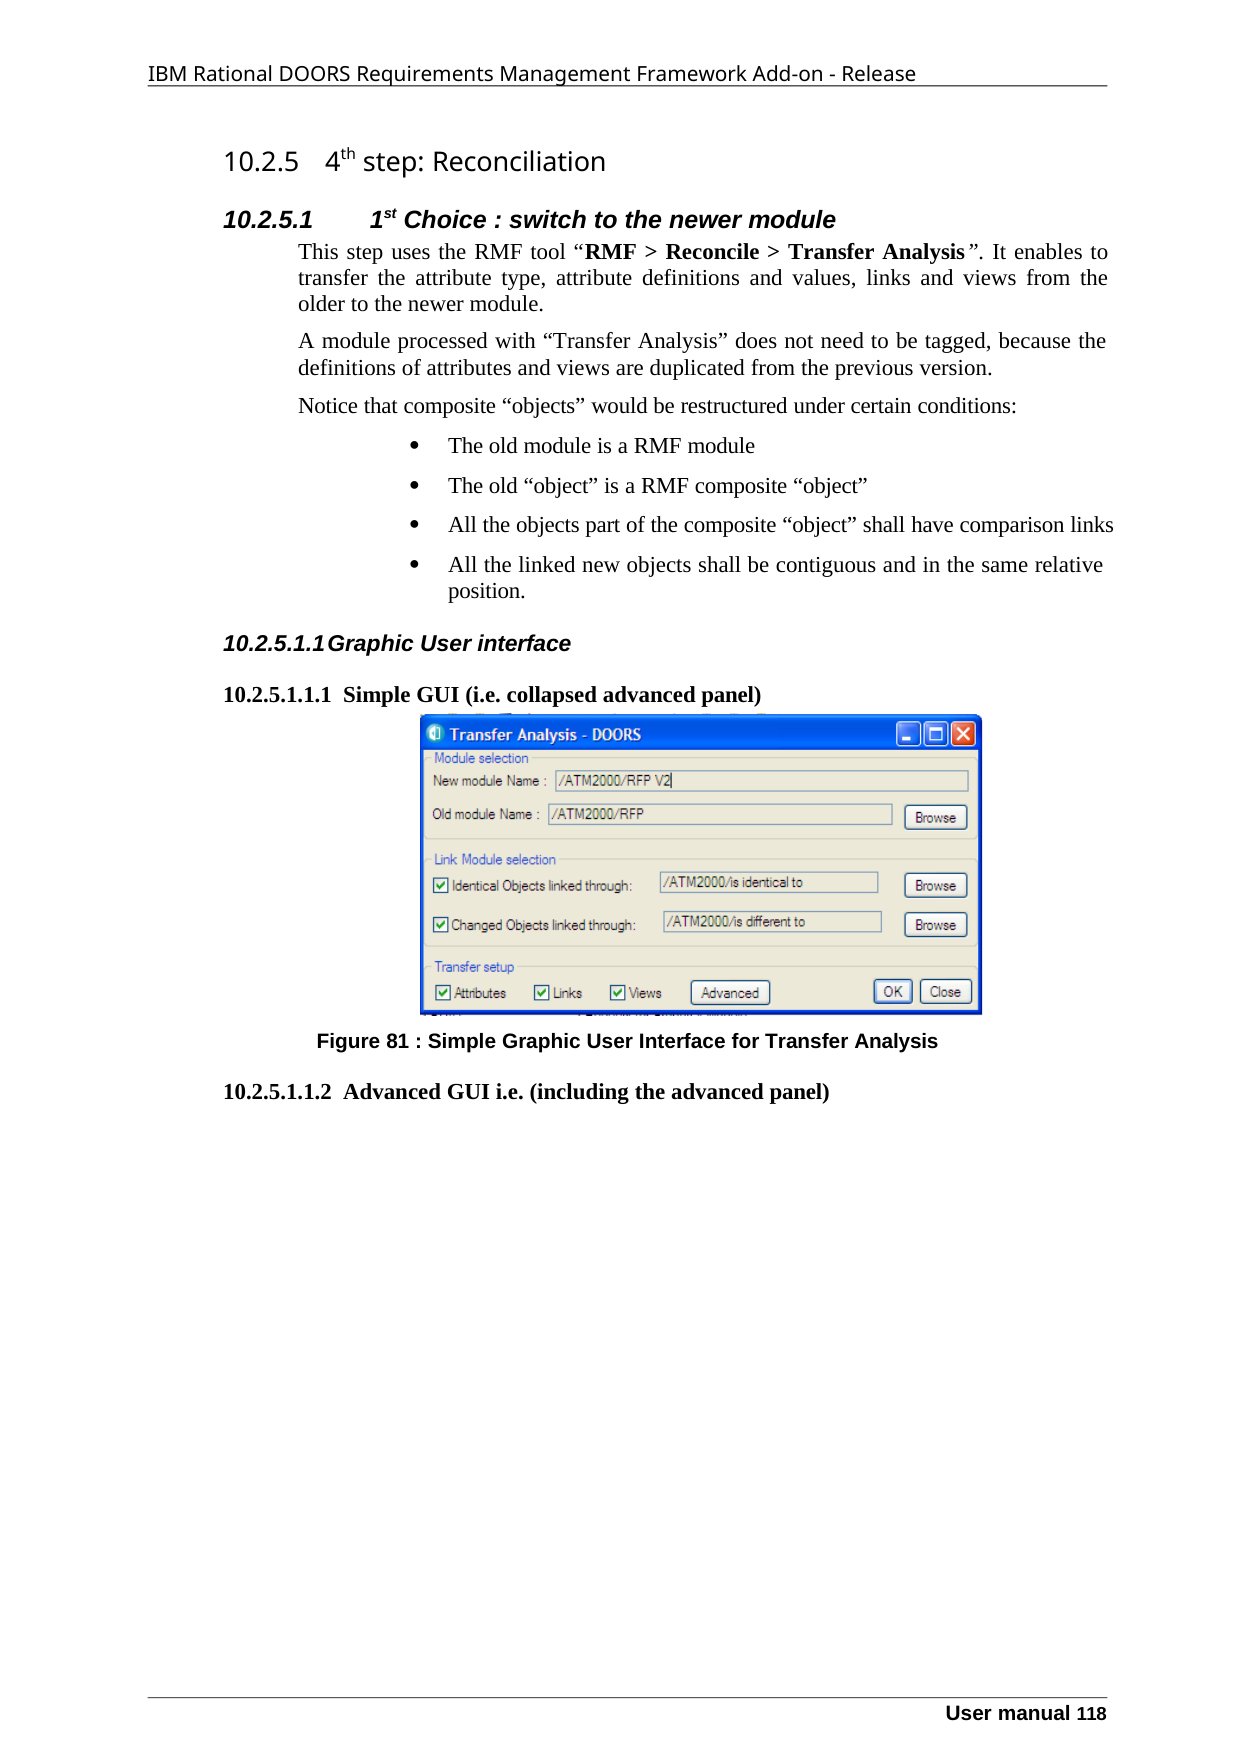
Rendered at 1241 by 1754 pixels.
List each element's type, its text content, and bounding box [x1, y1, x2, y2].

picture [420, 713, 983, 721]
text This step uses the RMF tool “RMF > Reconcile > Transfer Analysis”. It enables to transfer the attribute type, attribute definitions and values, links and views from the older to the newer module. [298, 238, 1108, 316]
text A module processed with “Transfer Analysis” does not need to be tagged, because the definitions of attributes and views are duplicated from the previous version. [298, 328, 1108, 380]
list The old “object” is a RMF composite “object” [410, 472, 1240, 498]
list Graphic User interface [223, 630, 1240, 656]
text Notice that composite “objects” would be restructured under certain conditions: [298, 392, 1240, 418]
list All the objects part of the composite “object” shall have comparison links [410, 512, 1240, 538]
subtitle 4th step: Reconciliation [223, 143, 1240, 179]
subtitle 1st Choice : switch to the newer module [223, 204, 1240, 233]
list Advanced GUI i.e. (including the advanced panel) [223, 1078, 1240, 1104]
list All the linked new objects shall be contiguous and in the same relative position. [410, 552, 1108, 603]
list The old module is a RMF module [410, 432, 1240, 458]
text Figure 81 : Simple Graphic User Interface for Transfer Analysis [316, 721, 1240, 1053]
list Simple GUI (i.e. collapsed advanced panel) [223, 681, 1240, 707]
